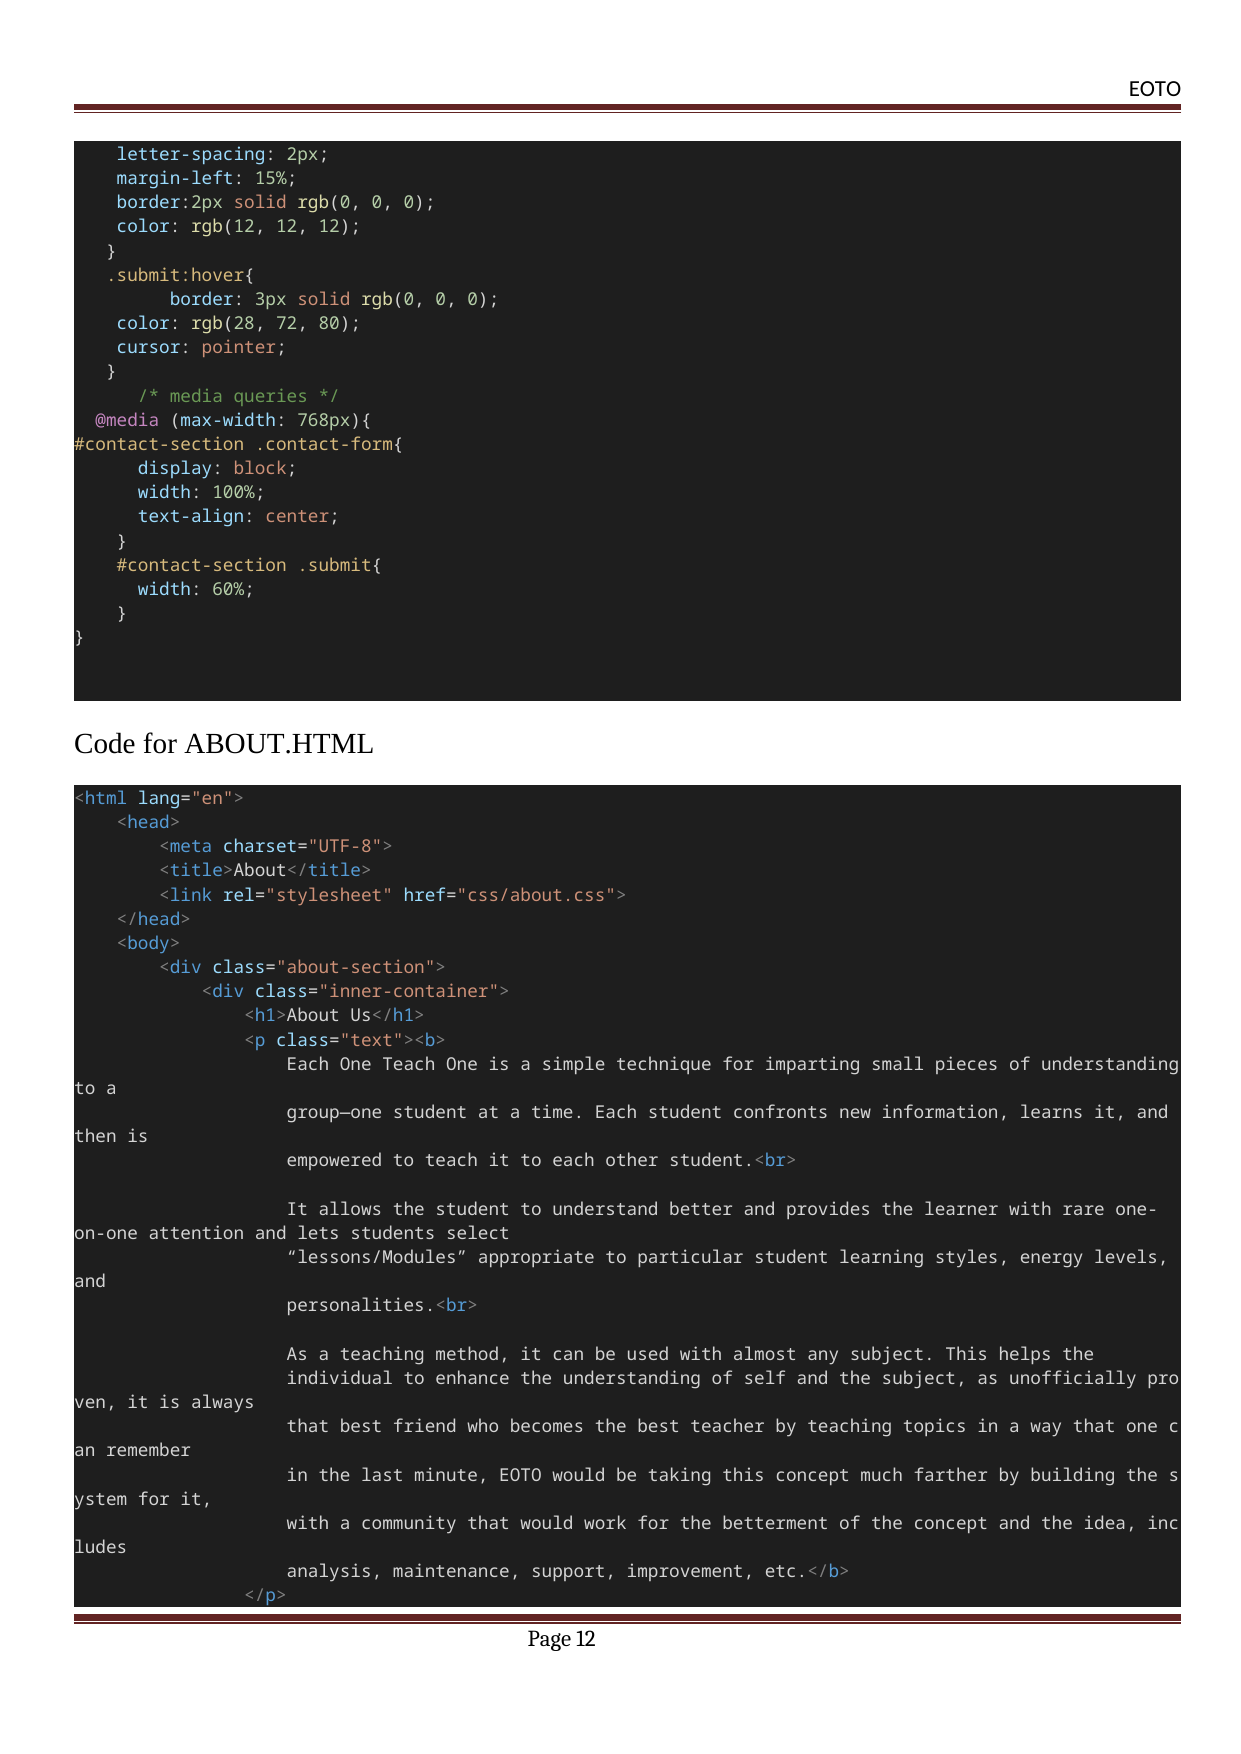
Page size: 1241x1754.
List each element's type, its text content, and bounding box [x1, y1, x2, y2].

text personalities.<br> [74, 1293, 1181, 1317]
text width: 60%; [74, 576, 1181, 601]
text } [74, 238, 1181, 262]
text #contact-section .submit{ [74, 552, 1181, 576]
text color: rgb(12, 12, 12); [74, 214, 1181, 238]
text letter-spacing: 2px; [74, 141, 1181, 166]
text </head> [74, 906, 1181, 930]
text group—one student at a time. Each student confronts new information, learns it, and then is [74, 1099, 1181, 1148]
text <link rel="stylesheet" href="css/about.css"> [74, 882, 1181, 906]
text text-align: center; [74, 504, 1181, 528]
text width: 100%; [74, 480, 1181, 504]
text display: block; [74, 456, 1181, 480]
text </p> [74, 1583, 1181, 1607]
text <title>About</title> [74, 858, 1181, 882]
text } [74, 601, 1181, 625]
text } [74, 528, 1181, 552]
text .submit:hover{ [74, 262, 1181, 286]
text border: 3px solid rgb(0, 0, 0); [74, 286, 1181, 311]
text margin-left: 15%; [74, 166, 1181, 190]
text <div class="inner-container"> [74, 979, 1181, 1003]
text in the last minute, EOTO would be taking this concept much farther by building the system for it, [74, 1462, 1181, 1510]
text individual to enhance the understanding of self and the subject, as unofficially proven, it is always [74, 1365, 1181, 1414]
text <html lang="en"> [74, 785, 1181, 809]
text @media (max-width: 768px){ [74, 407, 1181, 431]
text As a teaching method, it can be used with almost any subject. This helps the [74, 1341, 1181, 1365]
text “lessons/Modules” appropriate to particular student learning styles, energy levels, and [74, 1244, 1181, 1293]
text color: rgb(28, 72, 80); [74, 311, 1181, 335]
text <meta charset="UTF-8"> [74, 834, 1181, 858]
text <p class="text"><b> [74, 1027, 1181, 1051]
text <h1>About Us</h1> [74, 1003, 1181, 1027]
text <head> [74, 809, 1181, 834]
text } [74, 625, 1181, 649]
text /* media queries */ [74, 383, 1181, 407]
text with a community that would work for the betterment of the concept and the idea, includes [74, 1510, 1181, 1559]
text <div class="about-section"> [74, 954, 1181, 979]
text Each One Teach One is a simple technique for imparting small pieces of understanding to a [74, 1051, 1181, 1099]
text } [74, 359, 1181, 383]
text <body> [74, 930, 1181, 954]
text cursor: pointer; [74, 335, 1181, 359]
text It allows the student to understand better and provides the learner with rare one-on-one attention and lets students select [74, 1196, 1181, 1244]
text that best friend who becomes the best teacher by teaching topics in a way that one can remember [74, 1414, 1181, 1462]
text border:2px solid rgb(0, 0, 0); [74, 190, 1181, 214]
text analysis, maintenance, support, improvement, etc.</b> [74, 1559, 1181, 1583]
text empowered to teach it to each other student.<br> [74, 1148, 1181, 1172]
text #contact-section .contact-form{ [74, 431, 1181, 456]
text Code for ABOUT.HTML [74, 726, 1181, 759]
